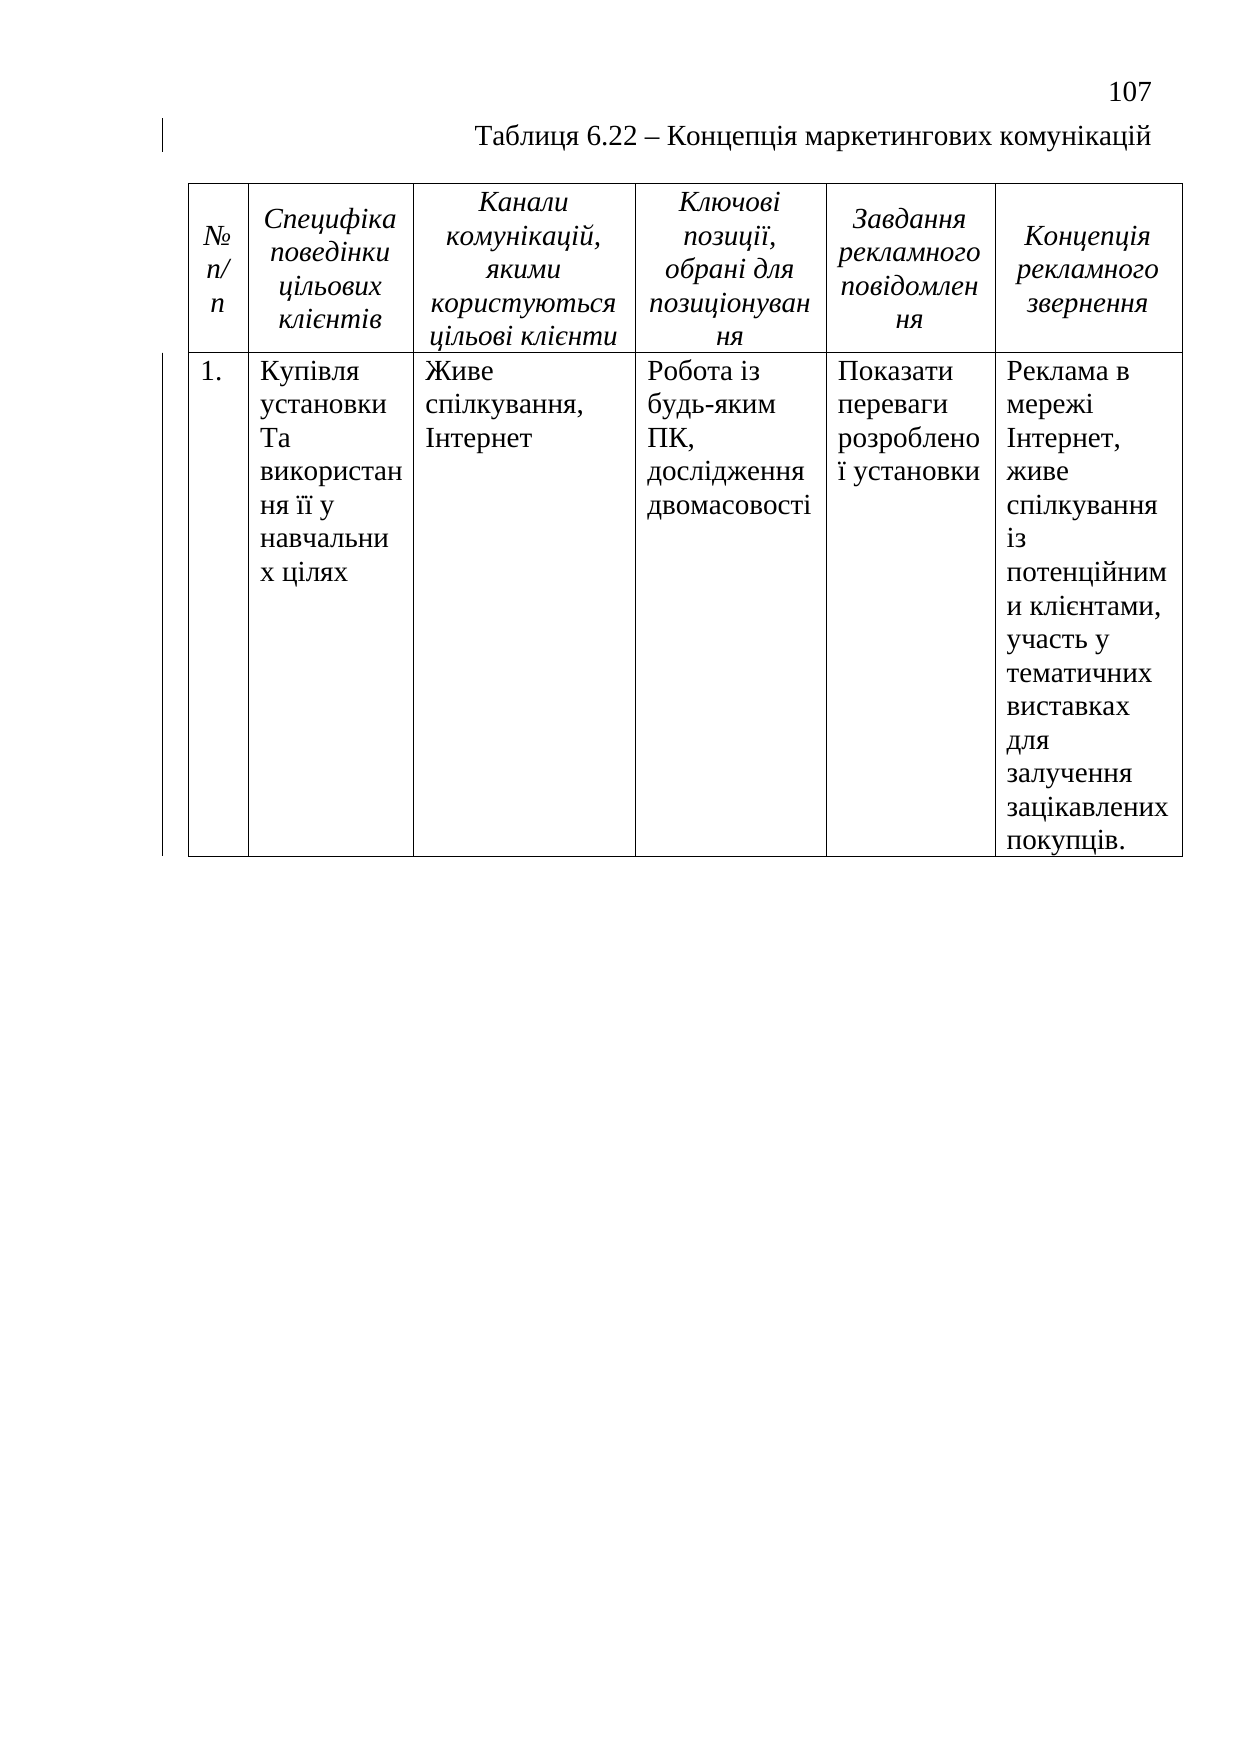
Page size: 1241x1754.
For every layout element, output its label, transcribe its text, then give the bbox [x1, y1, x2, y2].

table_cell Реклама в мережі Інтернет, живе спілкування із потенційними клієнтами, участь у тематичних виставках для залучення зацікавлених покупців. [996, 353, 1182, 856]
text Таблиця 6.22 – Концепція маркетингових комунікацій [177, 118, 1152, 152]
table_header Ключові позиції, обрані для позиціонування [636, 184, 826, 352]
table_cell Купівля установки Та використання її у навчальних цілях [249, 353, 413, 856]
table_cell Робота із будь-яким ПК, дослідження двомасовості [636, 353, 826, 856]
table_header Завдання рекламного повідомлення [827, 184, 995, 352]
table_header № п/п [189, 184, 248, 352]
table_header Канали комунікацій, якими користуються цільові клієнти [414, 184, 635, 352]
table_header Концепція рекламного звернення [996, 184, 1182, 352]
table_cell 1. [189, 353, 248, 856]
table_header Специфіка поведінки цільових клієнтів [249, 184, 413, 352]
table_cell Живе спілкування, Інтернет [414, 353, 635, 856]
table_cell Показати переваги розробленої установки [827, 353, 995, 856]
